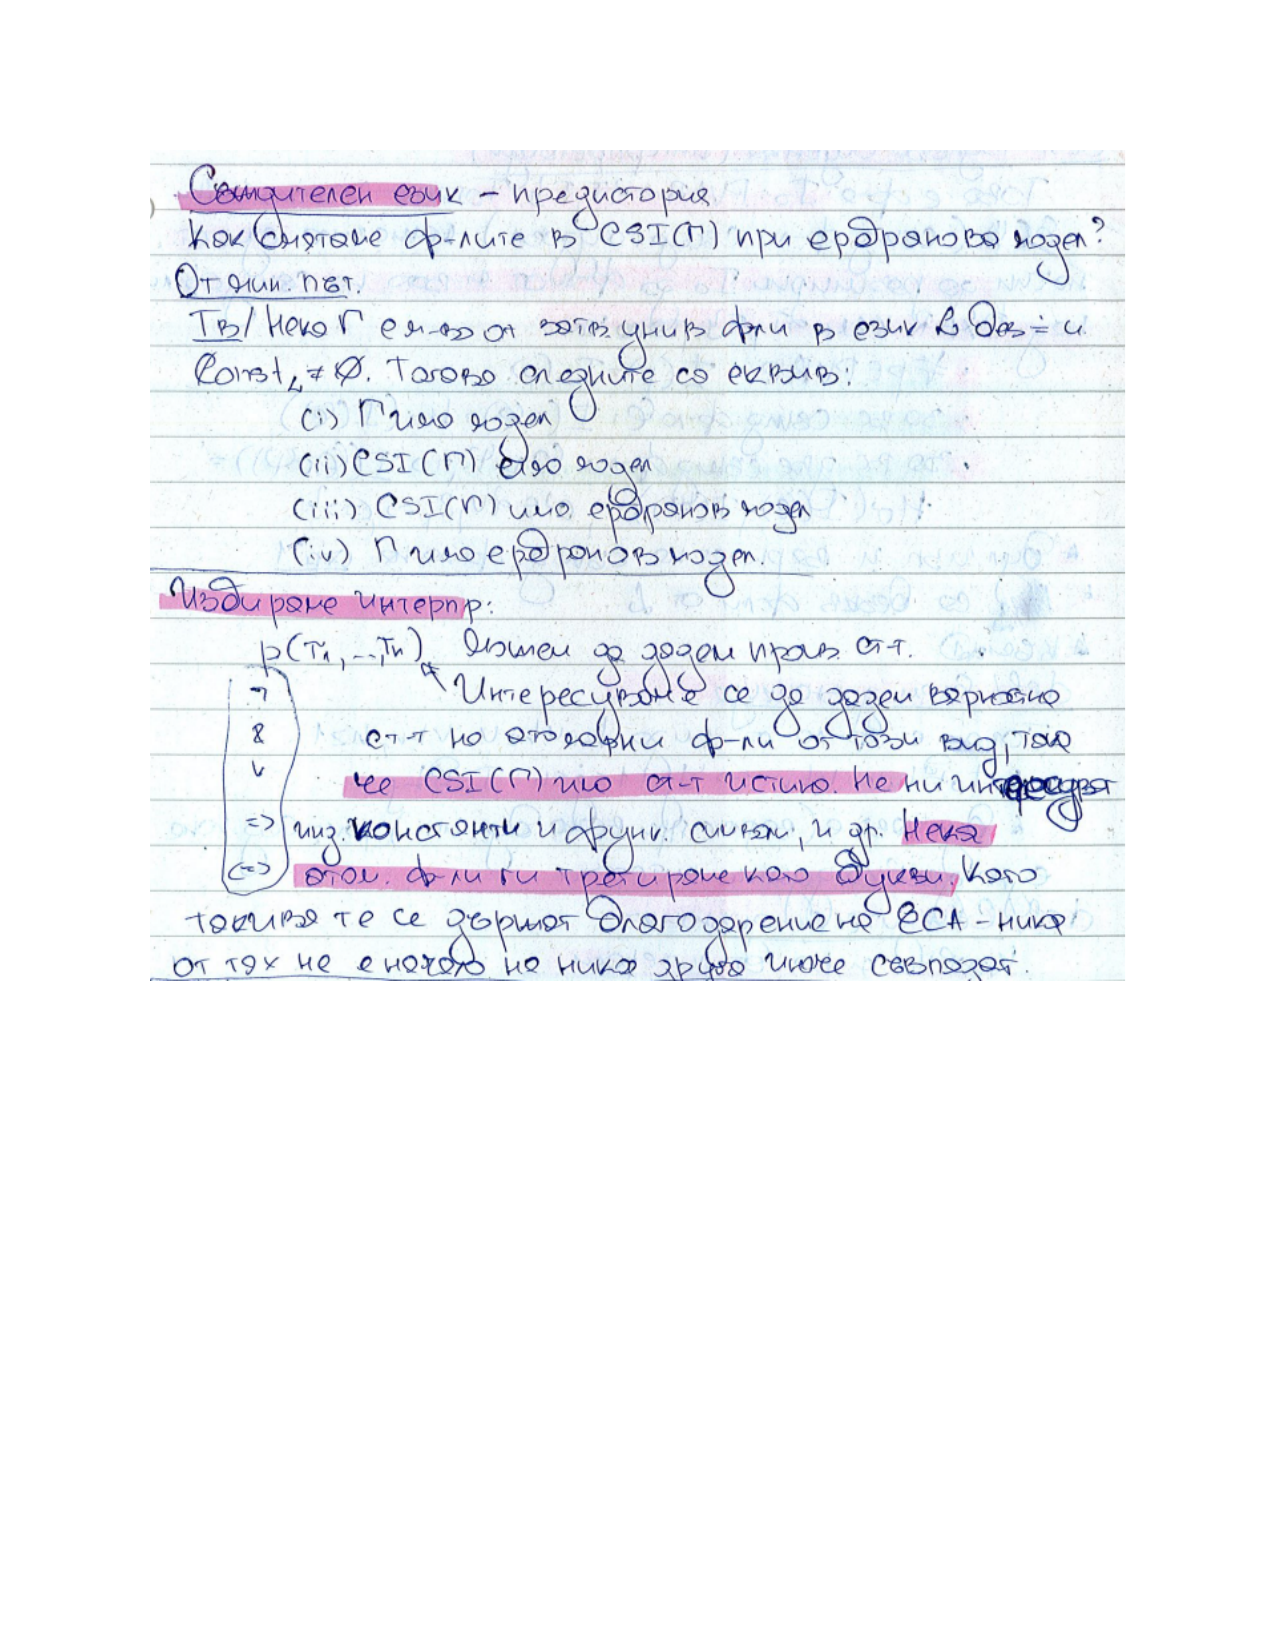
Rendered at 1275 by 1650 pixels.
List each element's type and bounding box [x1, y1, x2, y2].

picture [150, 150, 1125, 981]
